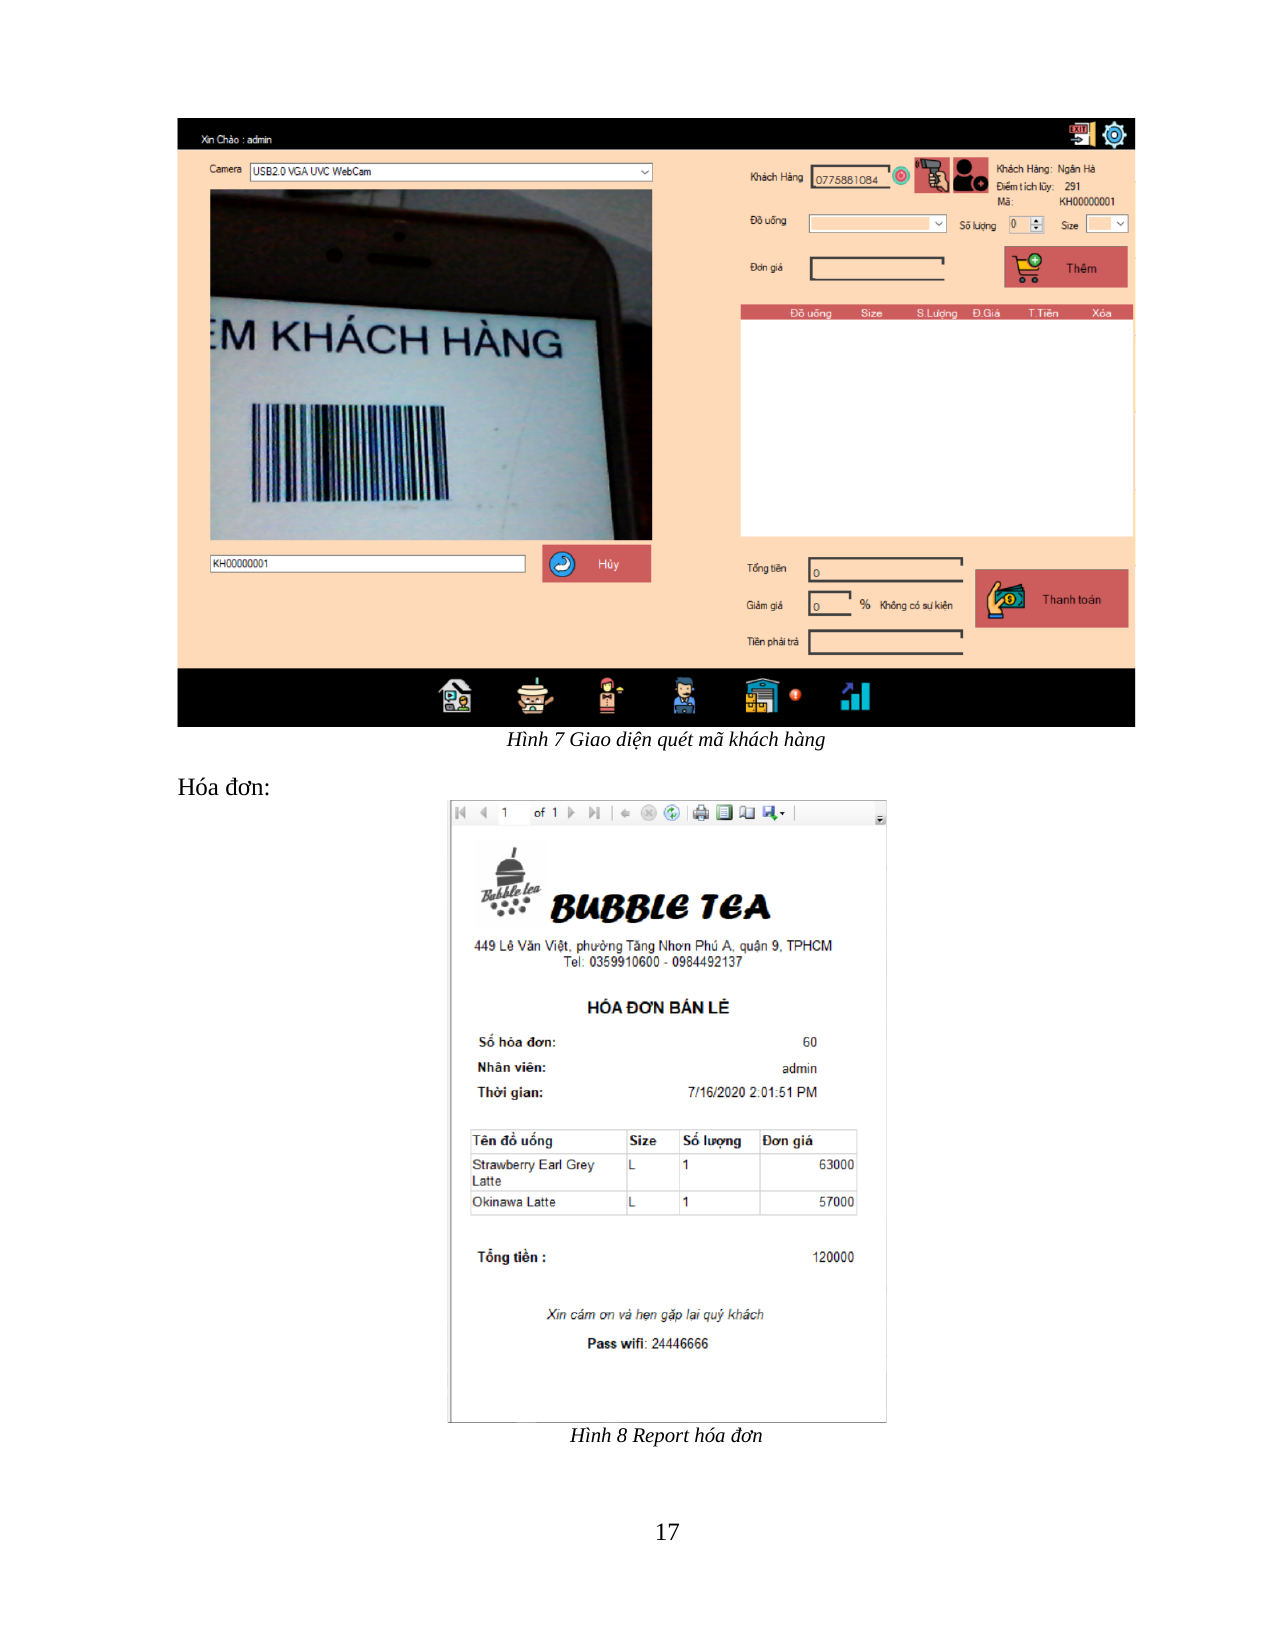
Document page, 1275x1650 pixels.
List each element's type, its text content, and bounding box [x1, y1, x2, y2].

picture [447, 800, 887, 1423]
picture [177, 118, 1136, 727]
text Hóa đơn: [177, 772, 1157, 801]
